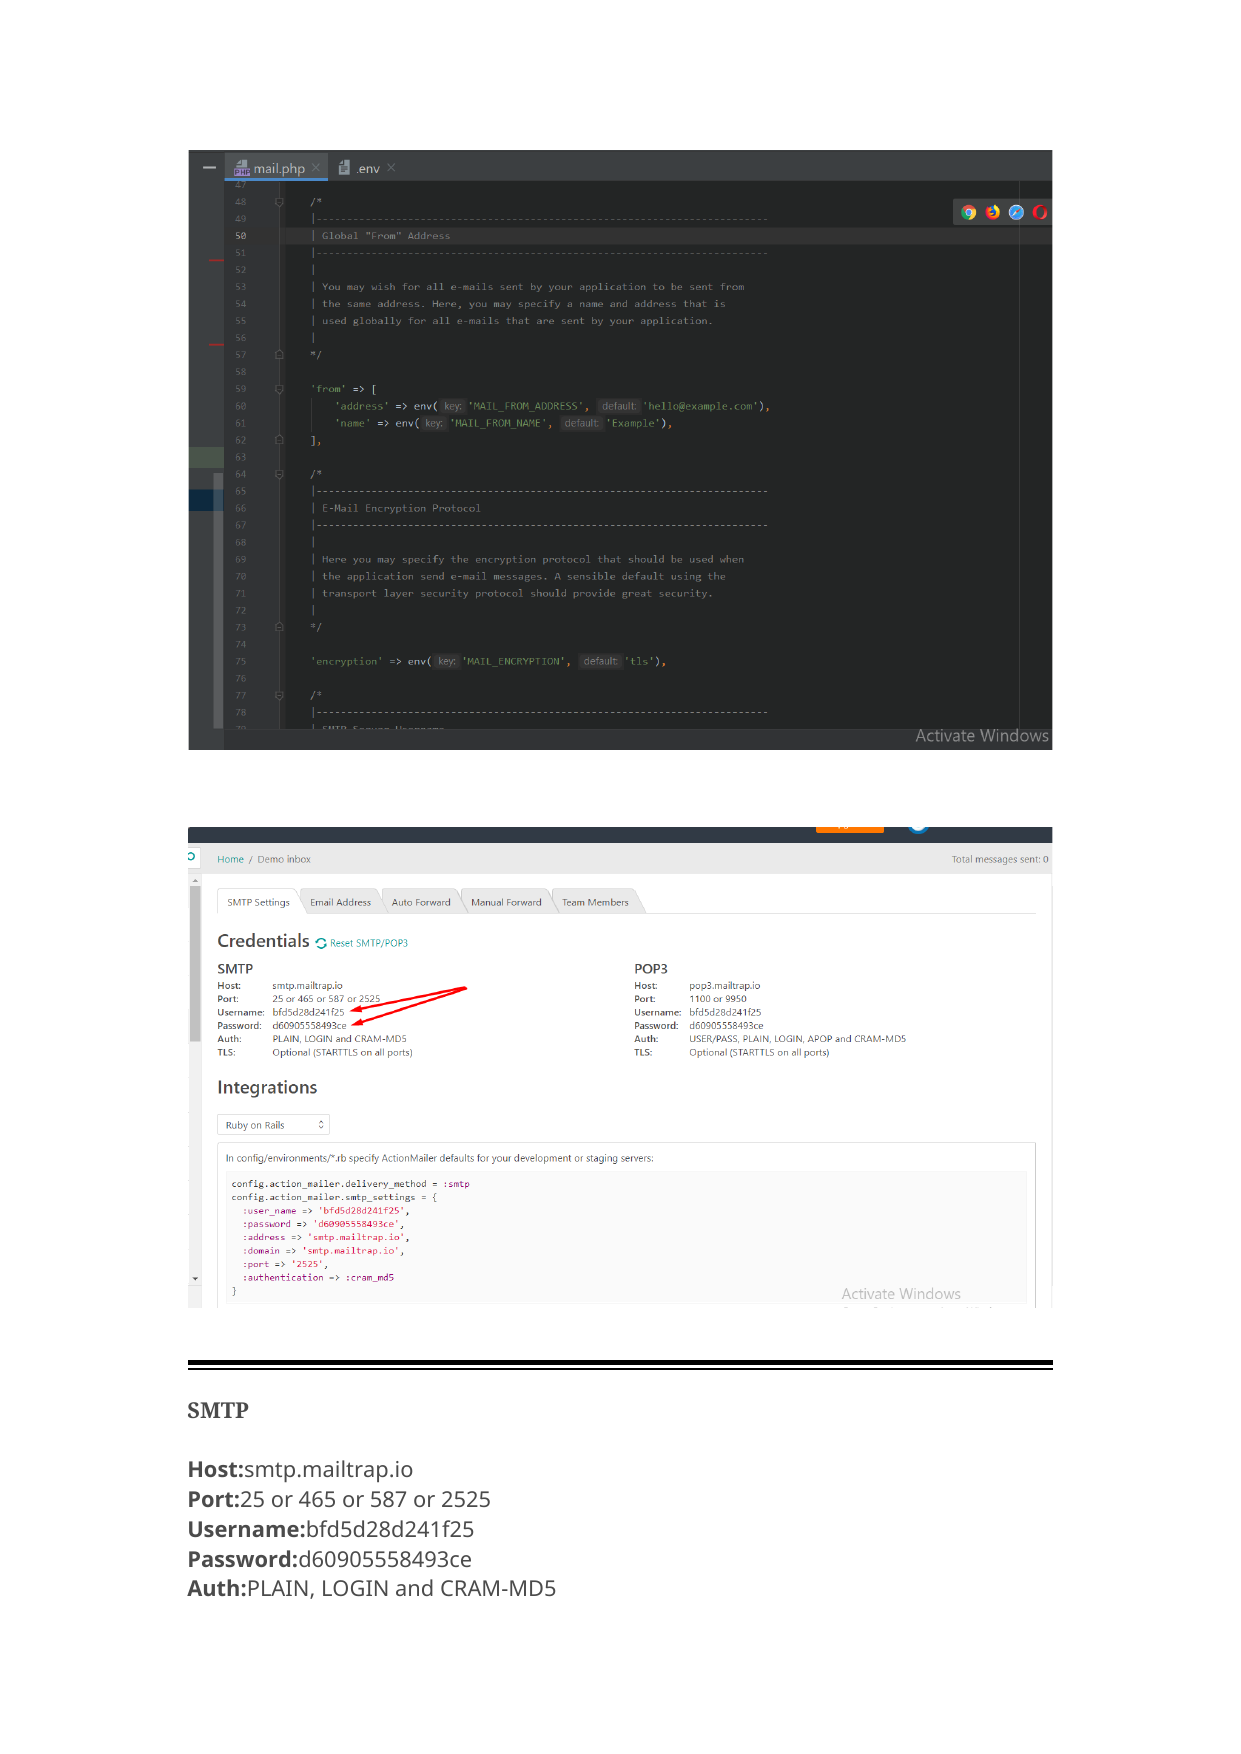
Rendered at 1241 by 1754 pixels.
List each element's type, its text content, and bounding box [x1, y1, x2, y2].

text Host:smtp.mailtrap.io [187, 1454, 1053, 1484]
picture [188, 150, 1053, 750]
text Auth:PLAIN, LOGIN and CRAM-MD5 [187, 1573, 1053, 1603]
text Username:bfd5d28d241f25 [187, 1514, 1053, 1543]
text Password:d60905558493ce [187, 1543, 1053, 1573]
picture [188, 827, 1053, 1308]
text Port:25 or 465 or 587 or 2525 [187, 1484, 1053, 1514]
subtitle SMTP [187, 1395, 1053, 1425]
